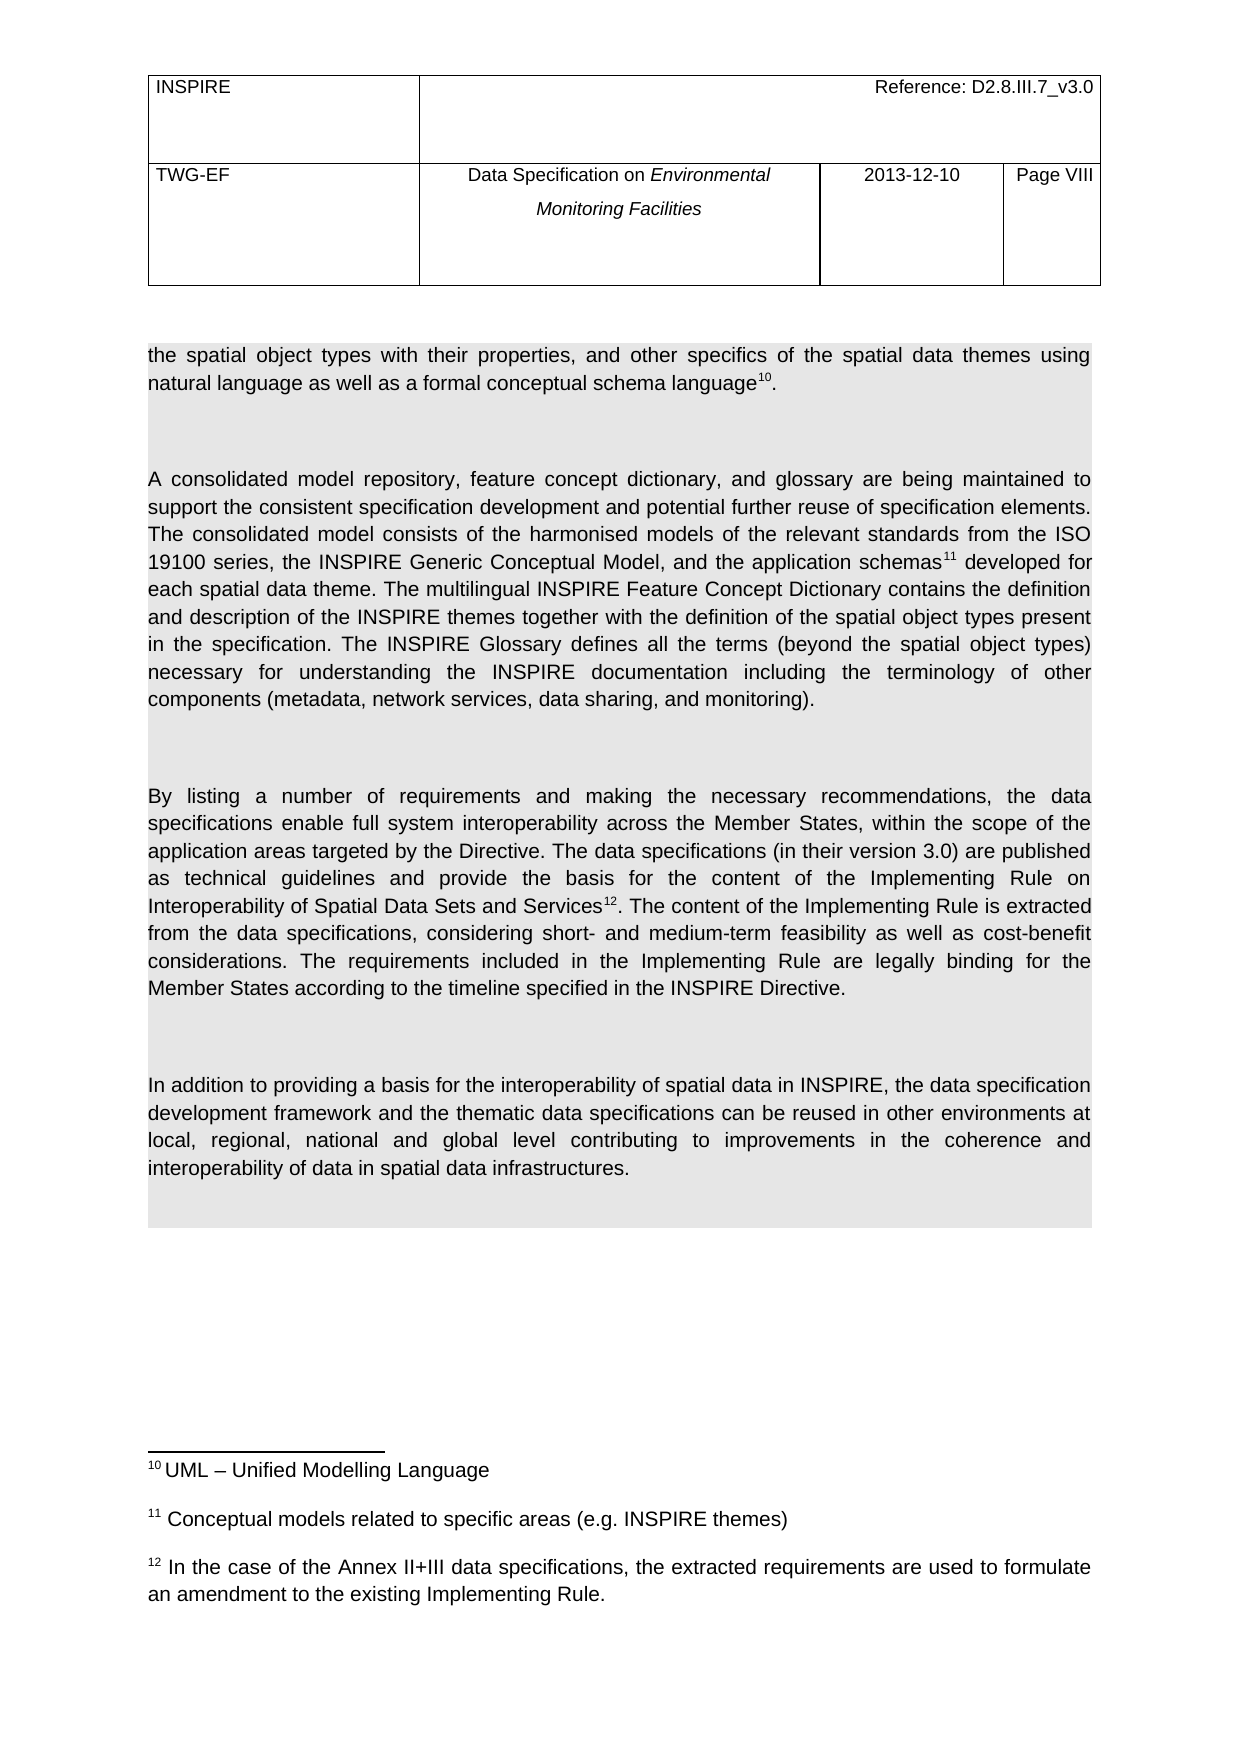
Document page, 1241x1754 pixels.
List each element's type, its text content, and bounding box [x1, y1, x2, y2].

text In addition to providing a basis for the interoperability of spatial data in INSPIRE, the data specification development framework and the thematic data specifications can be reused in other environments at local, regional, national and global level contributing to improvements in the coherence and interoperability of data in spatial data infrastructures. [148, 1073, 1092, 1179]
text By listing a number of requirements and making the necessary recommendations, the data specifications enable full system interoperability across the Member States, within the scope of the application areas targeted by the Directive. The data specifications (in their version 3.0) are published as technical guidelines and provide the basis for the content of the Implementing Rule on Interoperability of Spatial Data Sets and Services. The content of the Implementing Rule is extracted from the data specifications, considering short- and medium-term feasibility as well as cost-benefit considerations. The requirements included in the Implementing Rule are legally binding for the Member States according to the timeline specified in the INSPIRE Directive. [148, 784, 1092, 1000]
text A consolidated model repository, feature concept dictionary, and glossary are being maintained to support the consistent specification development and potential further reuse of specification elements. The consolidated model consists of the harmonised models of the relevant standards from the ISO 19100 series, the INSPIRE Generic Conceptual Model, and the application schemas developed for each spatial data theme. The multilingual INSPIRE Feature Concept Dictionary contains the definition and description of the INSPIRE themes together with the definition of the spatial object types present in the specification. The INSPIRE Glossary defines all the terms (beyond the spatial object types) necessary for understanding the INSPIRE documentation including the terminology of other components (metadata, network services, data sharing, and monitoring). [148, 467, 1092, 711]
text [148, 343, 1092, 394]
